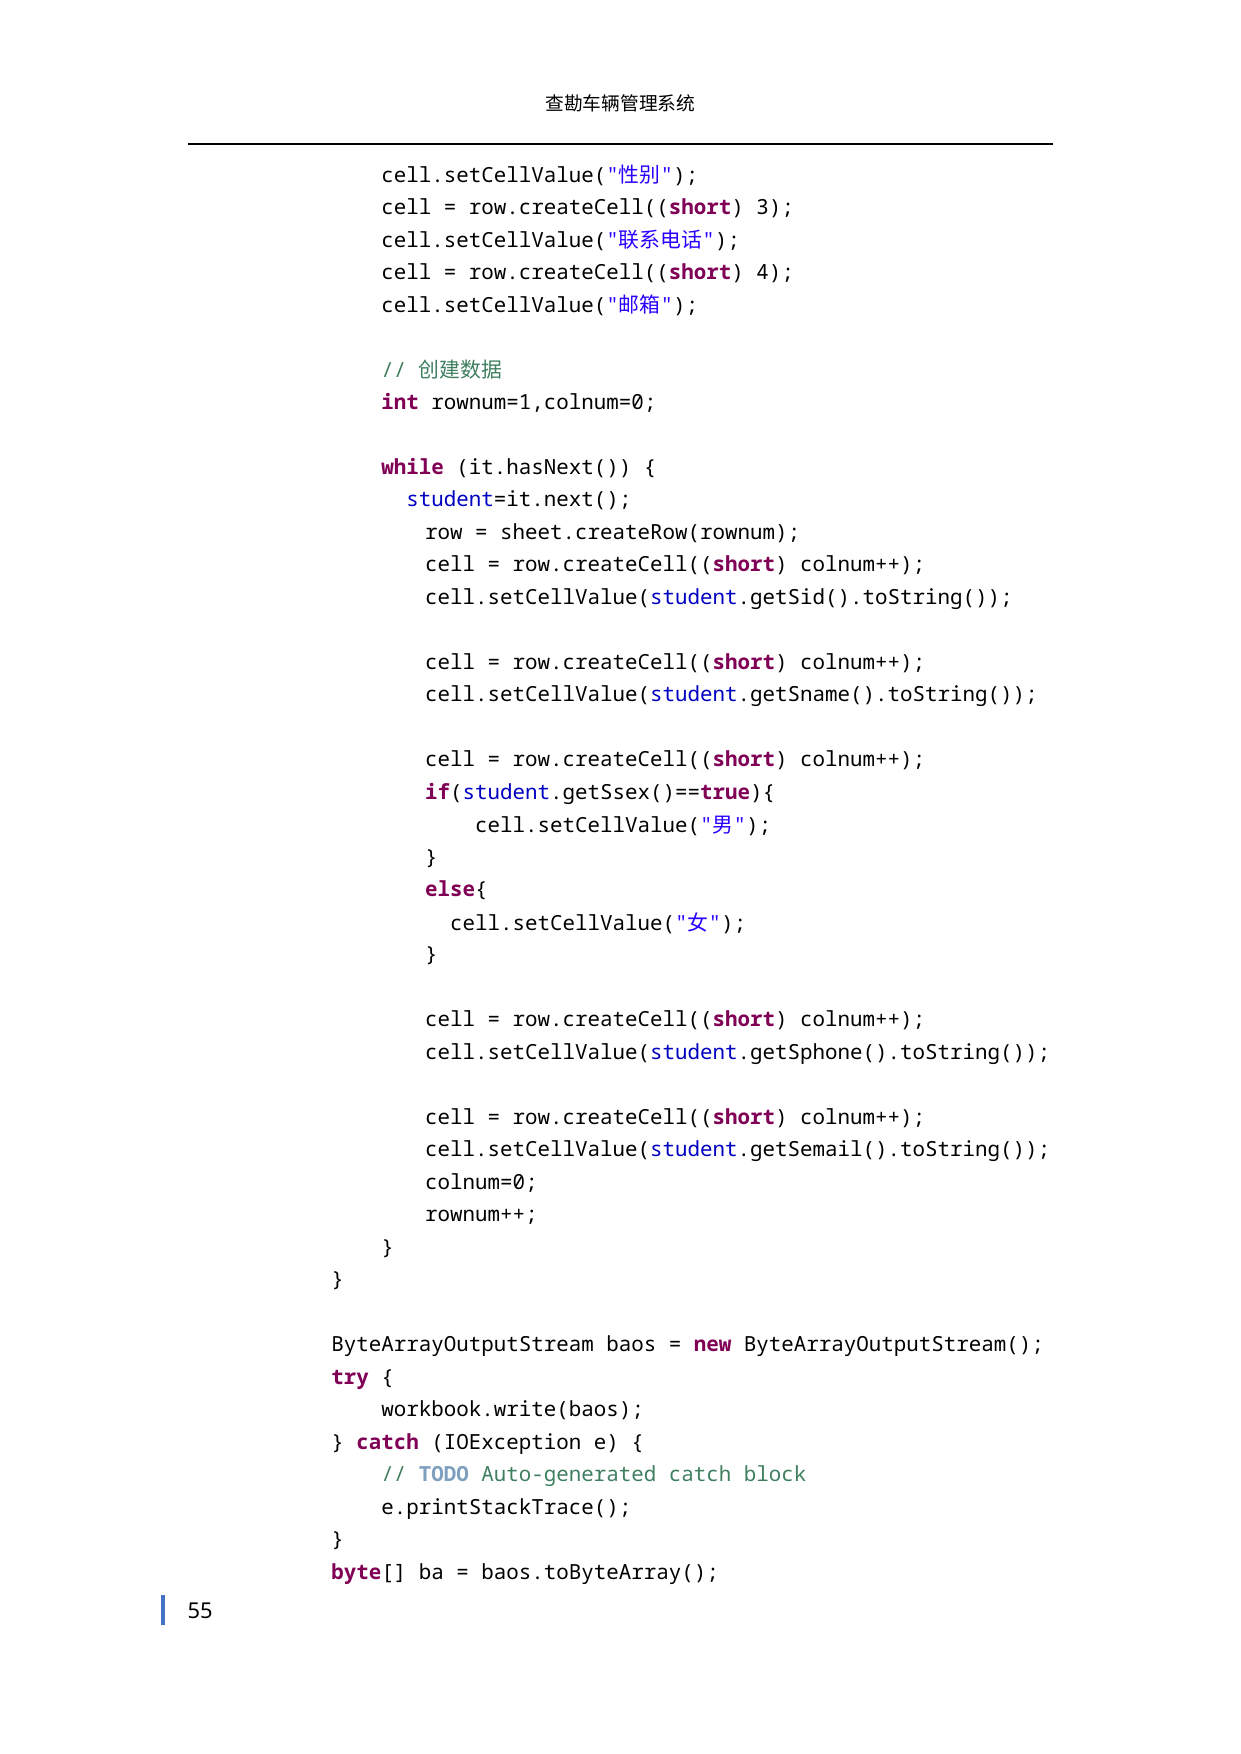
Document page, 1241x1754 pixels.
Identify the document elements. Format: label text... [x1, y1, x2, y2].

text student=it.next(); [187, 483, 1053, 515]
text workbook.write(baos); [187, 1393, 1053, 1425]
text int rownum=1,colnum=0; [187, 385, 1053, 418]
text try { [187, 1360, 1053, 1393]
text if(student.getSsex()==true){ [187, 775, 1053, 808]
text cell.setCellValue(student.getSphone().toString()); [187, 1035, 1053, 1068]
text cell.setCellValue(student.getSid().toString()); [187, 580, 1053, 613]
text // TODO Auto-generated catch block [187, 1458, 1053, 1490]
text // 创建数据 [187, 353, 1053, 385]
text } [187, 840, 1053, 873]
text cell.setCellValue("性别"); [187, 158, 1053, 190]
text cell = row.createCell((short) 3); [187, 190, 1053, 223]
text cell = row.createCell((short) colnum++); [187, 645, 1053, 678]
text colnum=0; [187, 1165, 1053, 1198]
text cell.setCellValue("邮箱"); [187, 288, 1053, 320]
text cell = row.createCell((short) colnum++); [187, 1003, 1053, 1035]
text } catch (IOException e) { [187, 1425, 1053, 1458]
text rownum++; [187, 1198, 1053, 1230]
text byte[] ba = baos.toByteArray(); [187, 1555, 1053, 1588]
text cell.setCellValue(student.getSemail().toString()); [187, 1133, 1053, 1165]
text cell.setCellValue("女"); [187, 905, 1053, 938]
text cell.setCellValue("男"); [187, 808, 1053, 840]
text } [187, 1523, 1053, 1555]
text row = sheet.createRow(rownum); [187, 515, 1053, 548]
text cell = row.createCell((short) colnum++); [187, 548, 1053, 580]
text cell = row.createCell((short) colnum++); [187, 743, 1053, 775]
text cell.setCellValue("联系电话"); [187, 223, 1053, 255]
text } [187, 1263, 1053, 1295]
text } [187, 938, 1053, 970]
text cell = row.createCell((short) 4); [187, 255, 1053, 288]
text e.printStackTrace(); [187, 1490, 1053, 1523]
text ByteArrayOutputStream baos = new ByteArrayOutputStream(); [187, 1328, 1053, 1360]
text cell.setCellValue(student.getSname().toString()); [187, 678, 1053, 710]
text while (it.hasNext()) { [187, 450, 1053, 483]
text else{ [187, 873, 1053, 905]
text cell = row.createCell((short) colnum++); [187, 1100, 1053, 1133]
text } [187, 1230, 1053, 1263]
